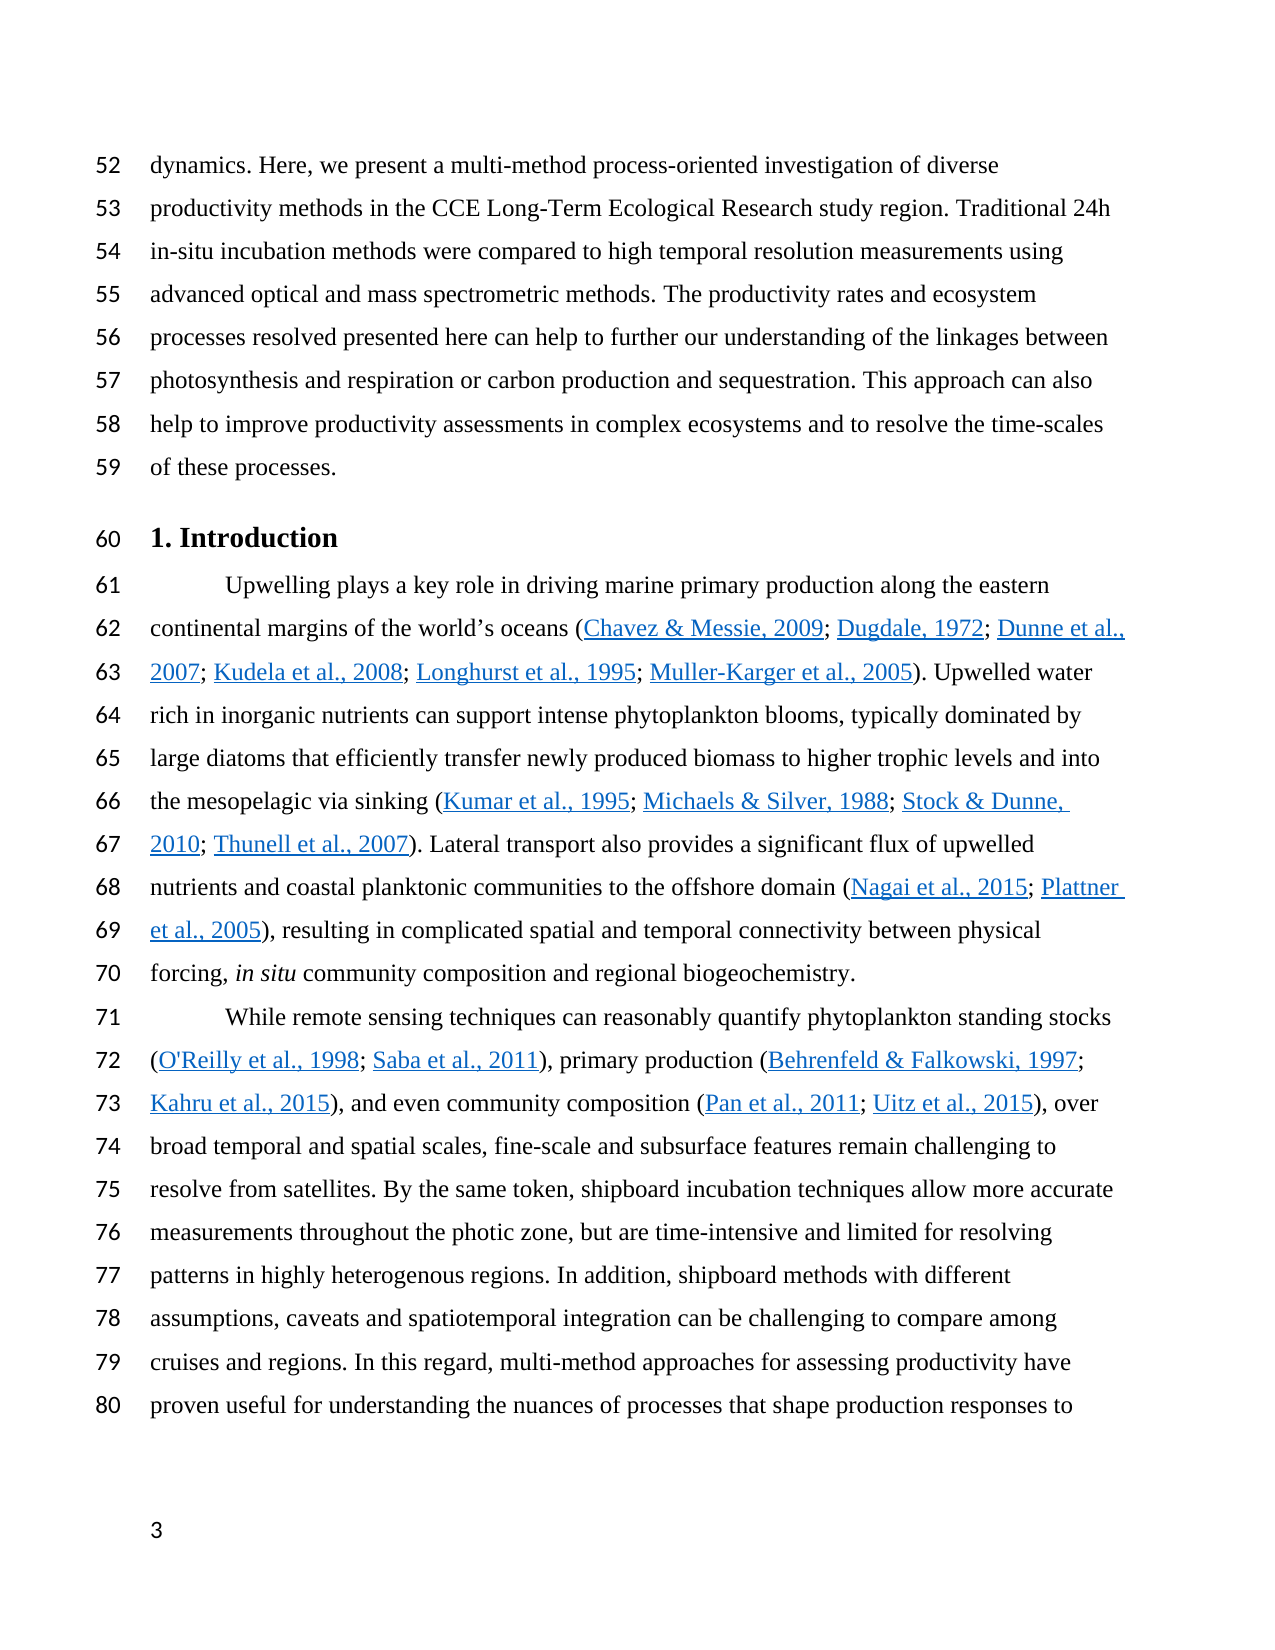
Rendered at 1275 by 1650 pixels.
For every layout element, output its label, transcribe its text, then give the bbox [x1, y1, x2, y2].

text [150, 1002, 1125, 1418]
text Upwelling plays a key role in driving marine primary production along the eastern continental margins of the world’s oceans (Chavez & Messie, 2009; Dugdale, 1972; Dunne et al., 2007; Kudela et al., 2008; Longhurst et al., 1995; Muller-Karger et al., 2005). Upwelled water rich in inorganic nutrients can support intense phytoplankton blooms, typically dominated by large diatoms that efficiently transfer newly produced biomass to higher trophic levels and into the mesopelagic via sinking (Kumar et al., 1995; Michaels & Silver, 1988; Stock & Dunne, 2010; Thunell et al., 2007). Lateral transport also provides a significant flux of upwelled nutrients and coastal planktonic communities to the offshore domain (Nagai et al., 2015; Plattner et al., 2005), resulting in complicated spatial and temporal connectivity between physical forcing, in situ community composition and regional biogeochemistry. [150, 570, 1125, 987]
text 1. Introduction [150, 520, 1125, 553]
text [150, 150, 1125, 481]
